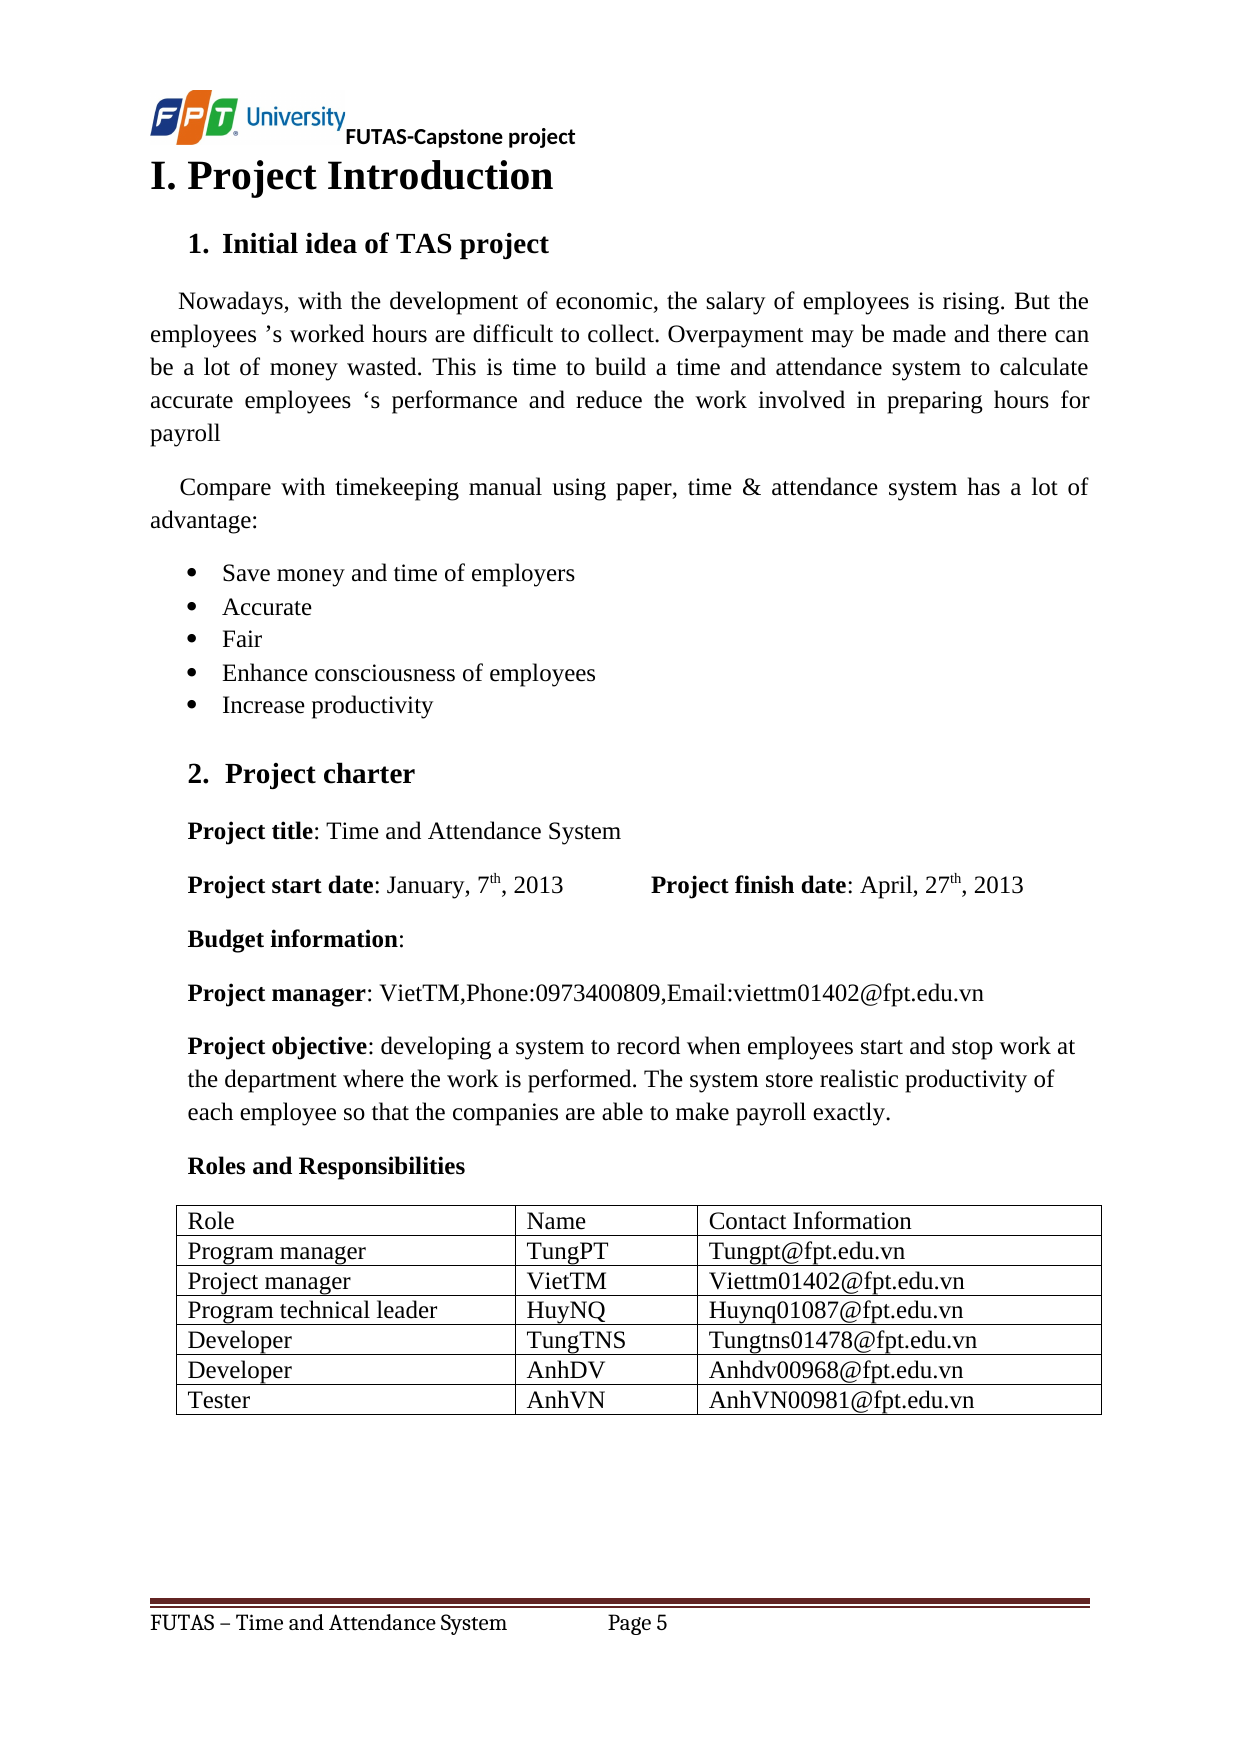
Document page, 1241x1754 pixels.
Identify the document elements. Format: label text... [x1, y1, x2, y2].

table_cell AnhVN [516, 1385, 697, 1414]
table_cell HuyNQ [516, 1296, 697, 1324]
text Nowadays, with the development of economic, the salary of employees is rising. But the employees ’s worked hours are difficult to collect. Overpayment may be made and there can be a lot of money wasted. This is time to build a time and attendance system to calculate accurate employees ‘s performance and reduce the work involved in preparing hours for payroll [150, 286, 1090, 447]
list Initial idea of TAS project [187, 226, 1090, 260]
table_cell Huynq01087@fpt.edu.vn [698, 1296, 1101, 1324]
text Budget information: [187, 924, 1090, 952]
list Accurate [187, 592, 1090, 620]
table_cell TungTNS [516, 1325, 697, 1354]
picture [150, 90, 346, 145]
table_cell Program manager [177, 1236, 515, 1265]
table_cell TungPT [516, 1236, 697, 1265]
table_header Role [177, 1206, 515, 1235]
text Roles and Responsibilities [187, 1151, 1090, 1180]
table_cell Anhdv00968@fpt.edu.vn [698, 1355, 1101, 1384]
table_cell VietTM [516, 1266, 697, 1294]
table_cell Developer [177, 1325, 515, 1354]
table_cell Program technical leader [177, 1296, 515, 1324]
table_cell Tungpt@fpt.edu.vn [698, 1236, 1101, 1265]
text Compare with timekeeping manual using paper, time & attendance system has a lot of advantage: [150, 472, 1090, 533]
table_cell Tungtns01478@fpt.edu.vn [698, 1325, 1101, 1354]
text I. Project Introduction [150, 150, 1090, 198]
text Project manager: VietTM,Phone:0973400809,Email:viettm01402@fpt.edu.vn [187, 978, 1090, 1006]
table_cell AnhDV [516, 1355, 697, 1384]
table_cell Developer [177, 1355, 515, 1384]
table_cell Viettm01402@fpt.edu.vn [698, 1266, 1101, 1294]
list Save money and time of employers [187, 558, 1090, 587]
table_header Contact Information [698, 1206, 1101, 1235]
table_cell AnhVN00981@fpt.edu.vn [698, 1385, 1101, 1414]
table_cell Tester [177, 1385, 515, 1414]
text Project objective: developing a system to record when employees start and stop work at the department where the work is performed. The system store realistic productivity of each employee so that the companies are able to make payroll exactly. [187, 1031, 1090, 1126]
list Increase productivity [187, 691, 1090, 719]
list Project charter [187, 757, 1090, 790]
table_cell Project manager [177, 1266, 515, 1294]
table_header Name [516, 1206, 697, 1235]
list Enhance consciousness of employees [187, 658, 1090, 686]
list Fair [187, 624, 1090, 653]
text Project title: Time and Attendance System [187, 816, 1090, 845]
text Project start date: January, 7th, 2013 Project finish date: April, 27th, 2013 [187, 870, 1090, 899]
